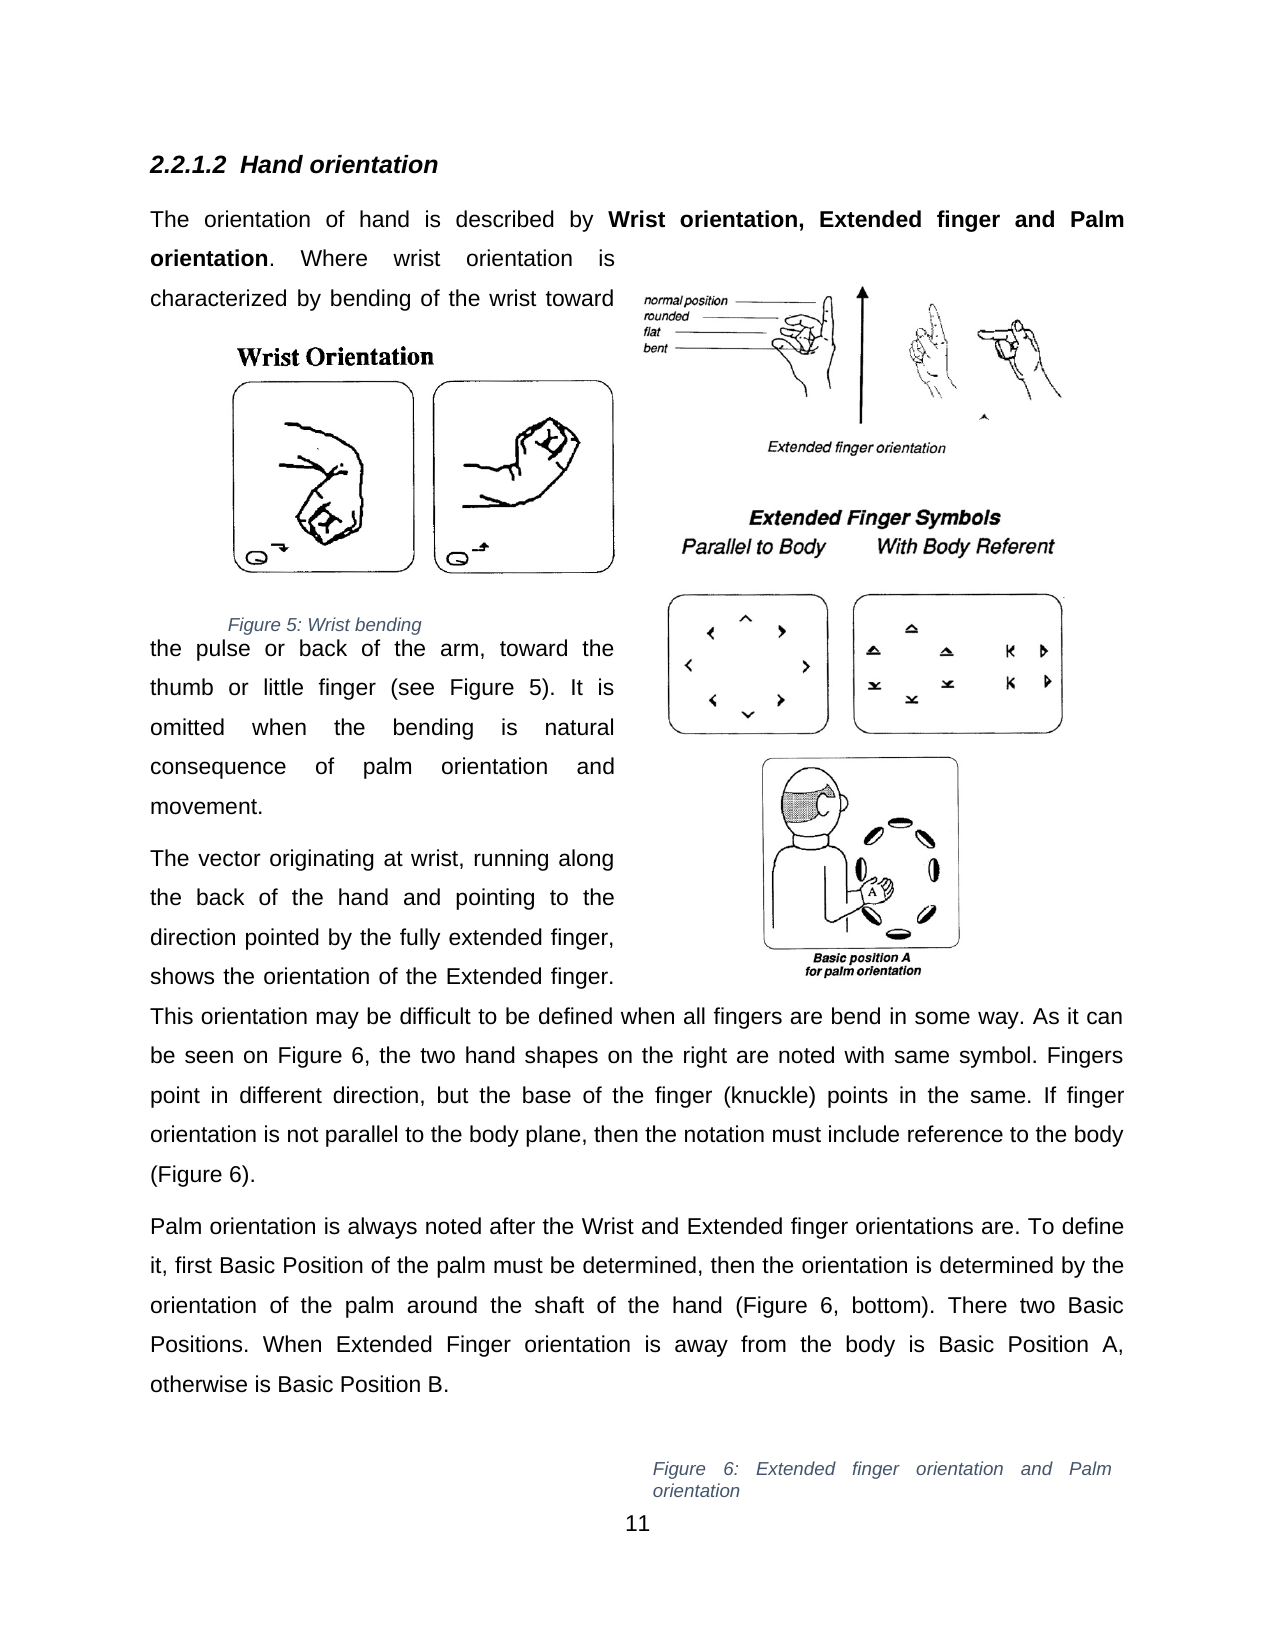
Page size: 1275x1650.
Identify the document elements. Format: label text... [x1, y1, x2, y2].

text Palm orientation is always noted after the Wrist and Extended finger orientations are. To define it, first Basic Position of the palm must be determined, then the orientation is determined by the orientation of the palm around the shaft of the hand (Figure 6, bottom). There two Basic Positions. When Extended Finger orientation is away from the body is Basic Position A, otherwise is Basic Position B. [150, 1213, 1125, 1397]
text The orientation of hand is described by Wrist orientation, Extended finger and Palm orientation. Where wrist orientation is characterized by bending of the wrist toward the pulse or back of the arm, toward the thumb or little finger (see Figure 5). It is omitted when the bending is natural consequence of palm orientation and movement. [150, 206, 1125, 819]
text The vector originating at wrist, running along the back of the hand and pointing to the direction pointed by the fully extended finger, shows the orientation of the Extended finger. This orientation may be difficult to be defined when all fingers are bend in some way. As it can be seen on Figure 6, the two hand shapes on the right are noted with same symbol. Fingers point in different direction, but the base of the finger (knuckle) points in the same. If finger orientation is not parallel to the body plane, then the notation must include reference to the body (Figure 6). [150, 845, 1125, 1187]
subtitle Hand orientation [150, 150, 1125, 179]
picture [221, 244, 1081, 995]
